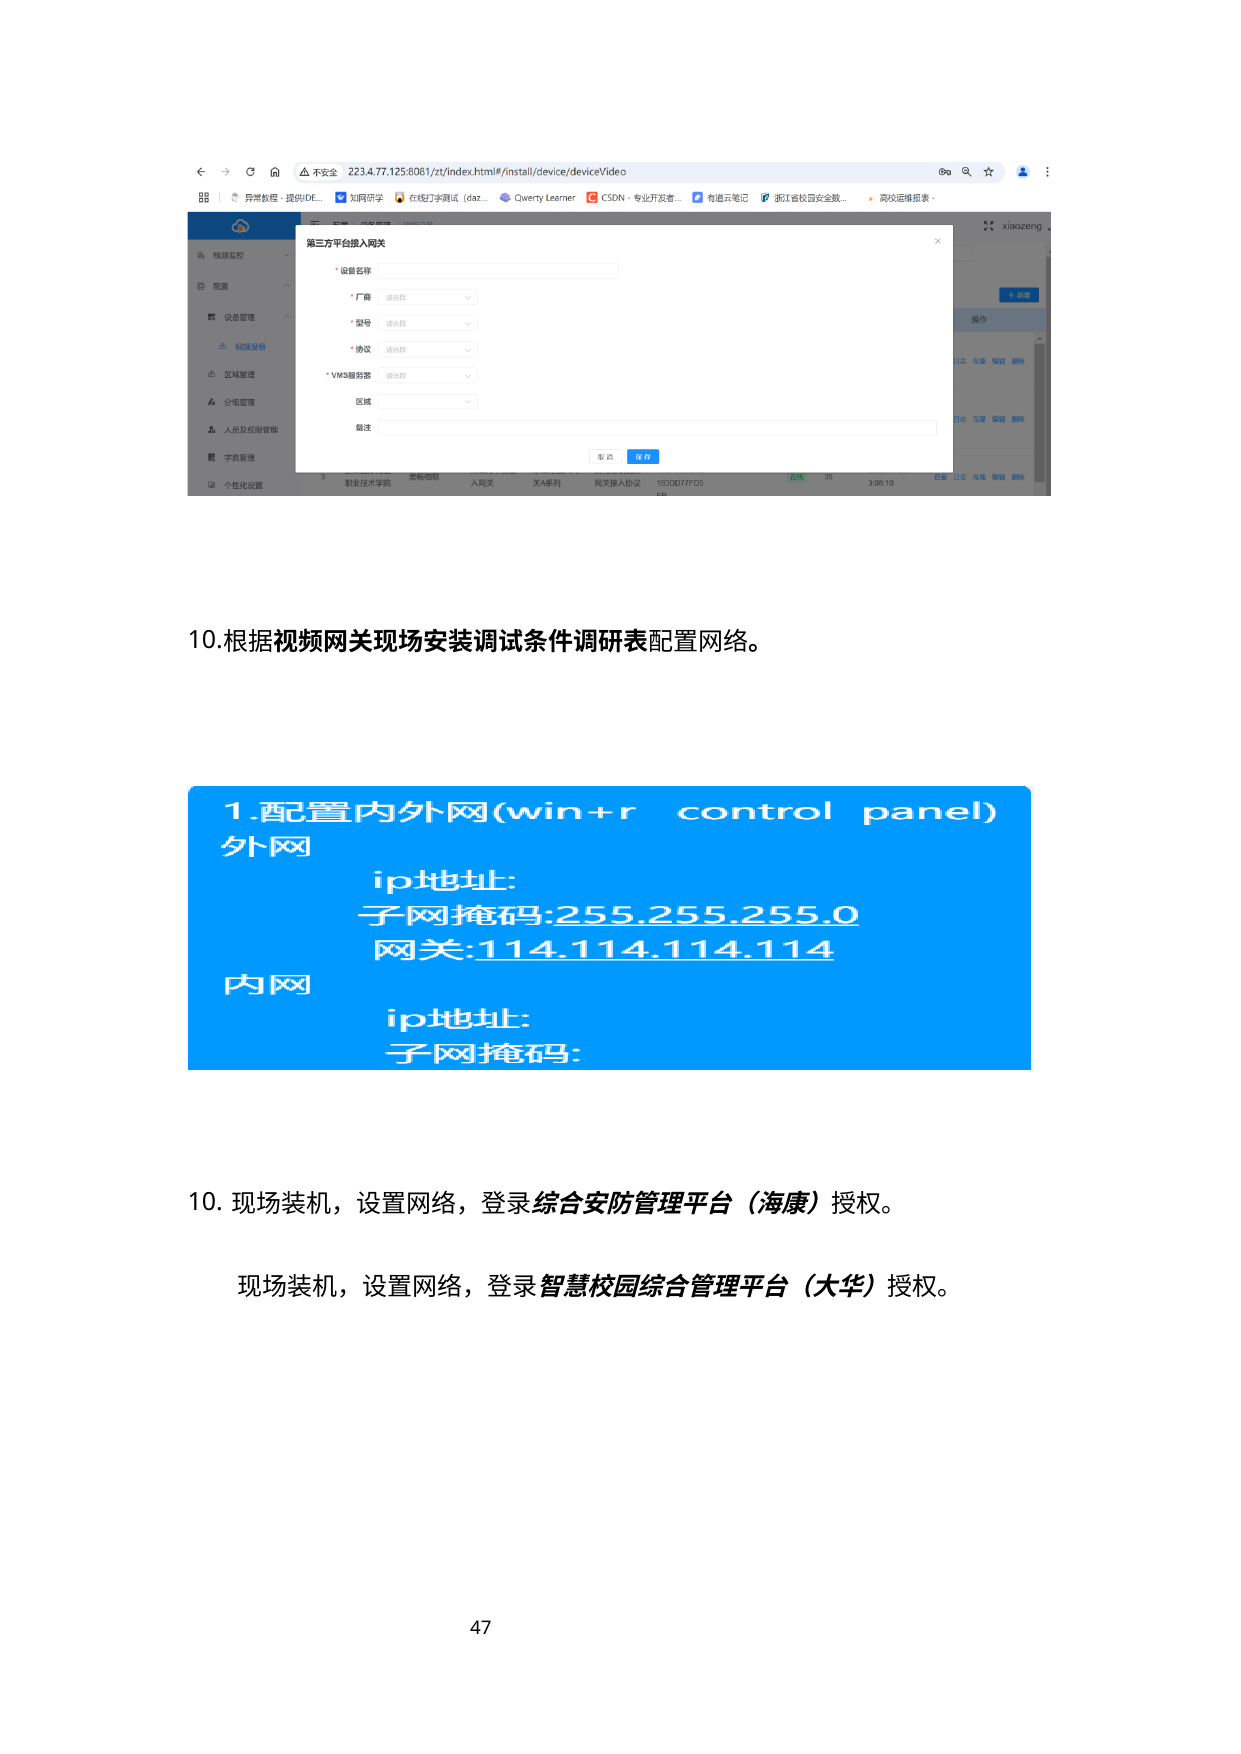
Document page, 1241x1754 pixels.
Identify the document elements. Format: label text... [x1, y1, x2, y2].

picture [187, 162, 1051, 496]
list 现场装机，设置网络，登录智慧校园综合管理平台（大华）授权。 [187, 1267, 1053, 1332]
list 现场装机，设置网络，登录综合安防管理平台（海康）授权。 [187, 1183, 1053, 1248]
picture [187, 786, 1035, 1070]
list 10.根据视频网关现场安装调试条件调研表配置网络。 [187, 621, 1053, 686]
